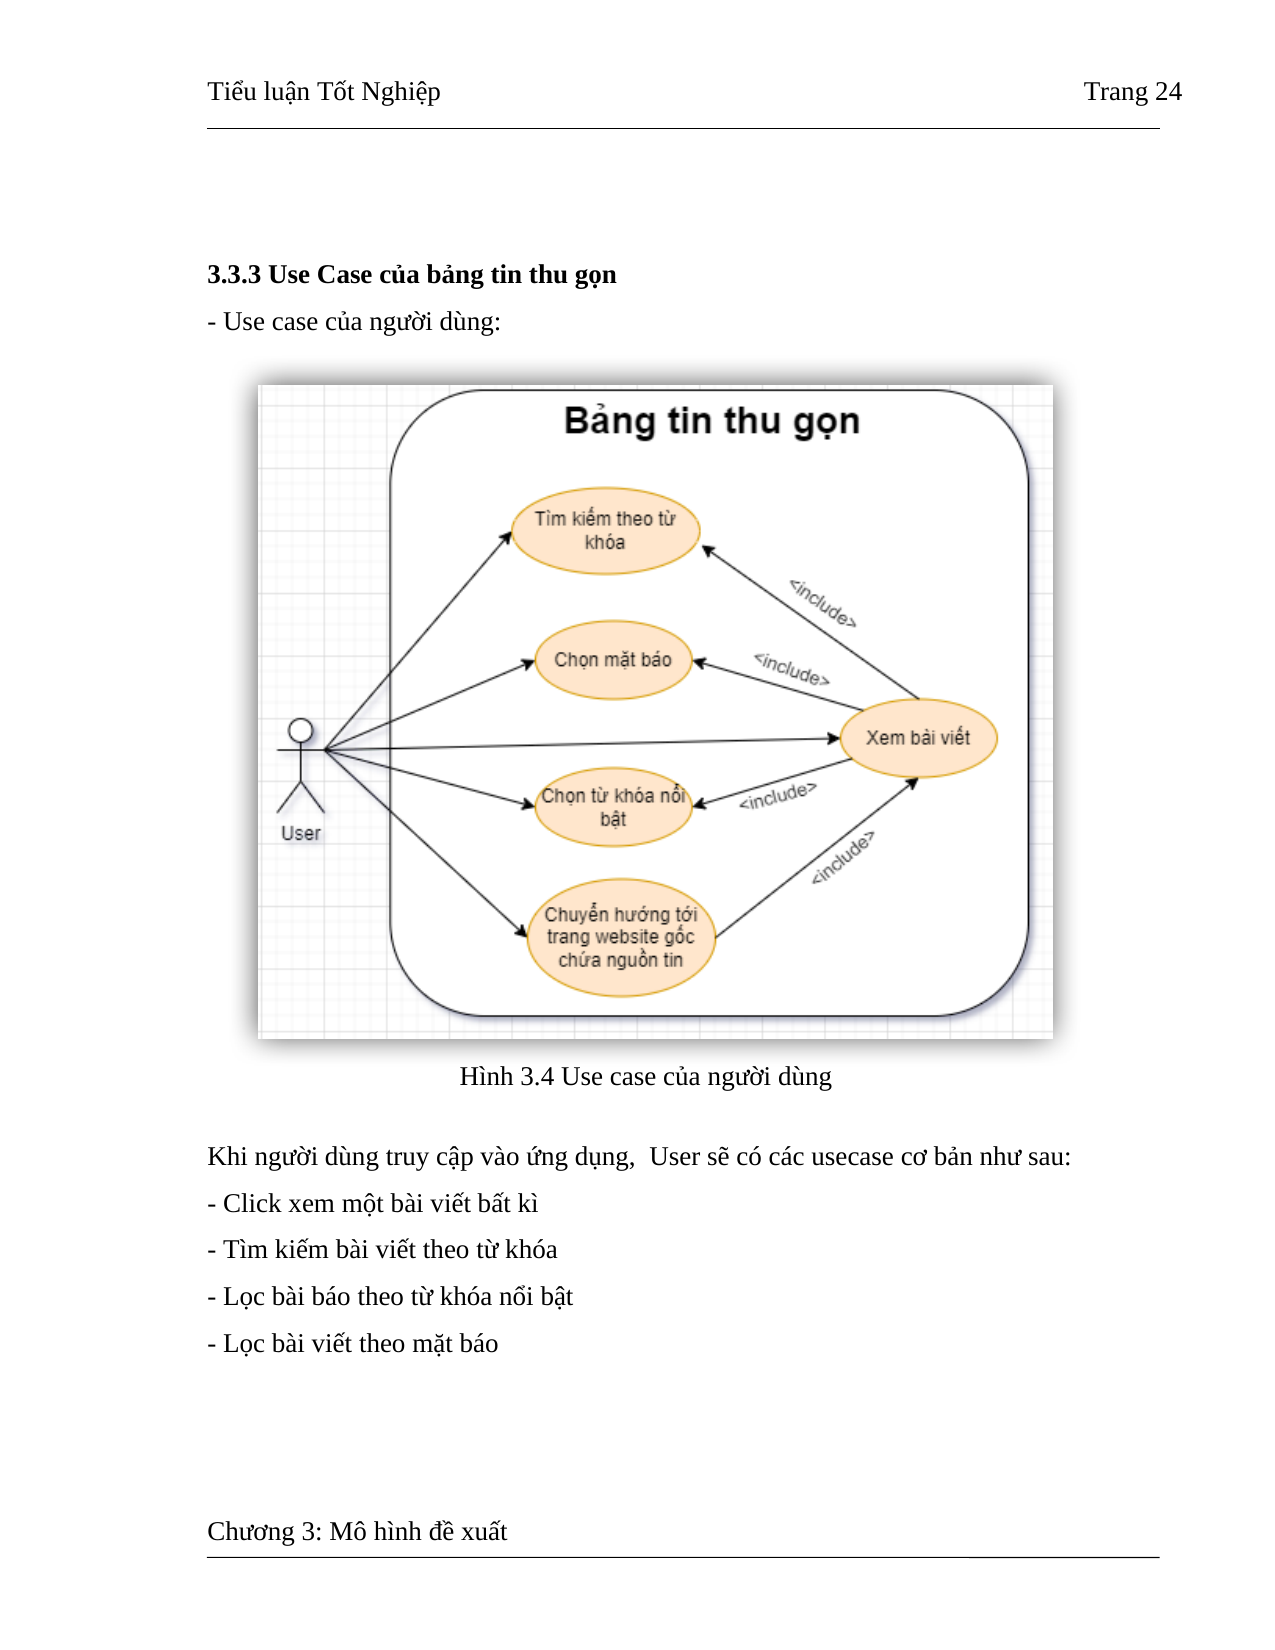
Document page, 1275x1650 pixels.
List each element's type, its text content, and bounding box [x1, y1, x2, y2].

text - Use case của người dùng: [207, 305, 1156, 336]
list - Click xem một bài viết bất kì [207, 1187, 1156, 1218]
list - Lọc bài viết theo mặt báo [207, 1327, 1156, 1358]
picture [258, 385, 1053, 1039]
list - Tìm kiếm bài viết theo từ khóa [207, 1233, 1156, 1264]
text Khi người dùng truy cập vào ứng dụng, User sẽ có các usecase cơ bản như sau: [207, 1140, 1156, 1171]
subtitle 3.3.3 Use Case của bảng tin thu gọn [207, 258, 1156, 289]
list - Lọc bài báo theo từ khóa nổi bật [207, 1280, 1156, 1311]
